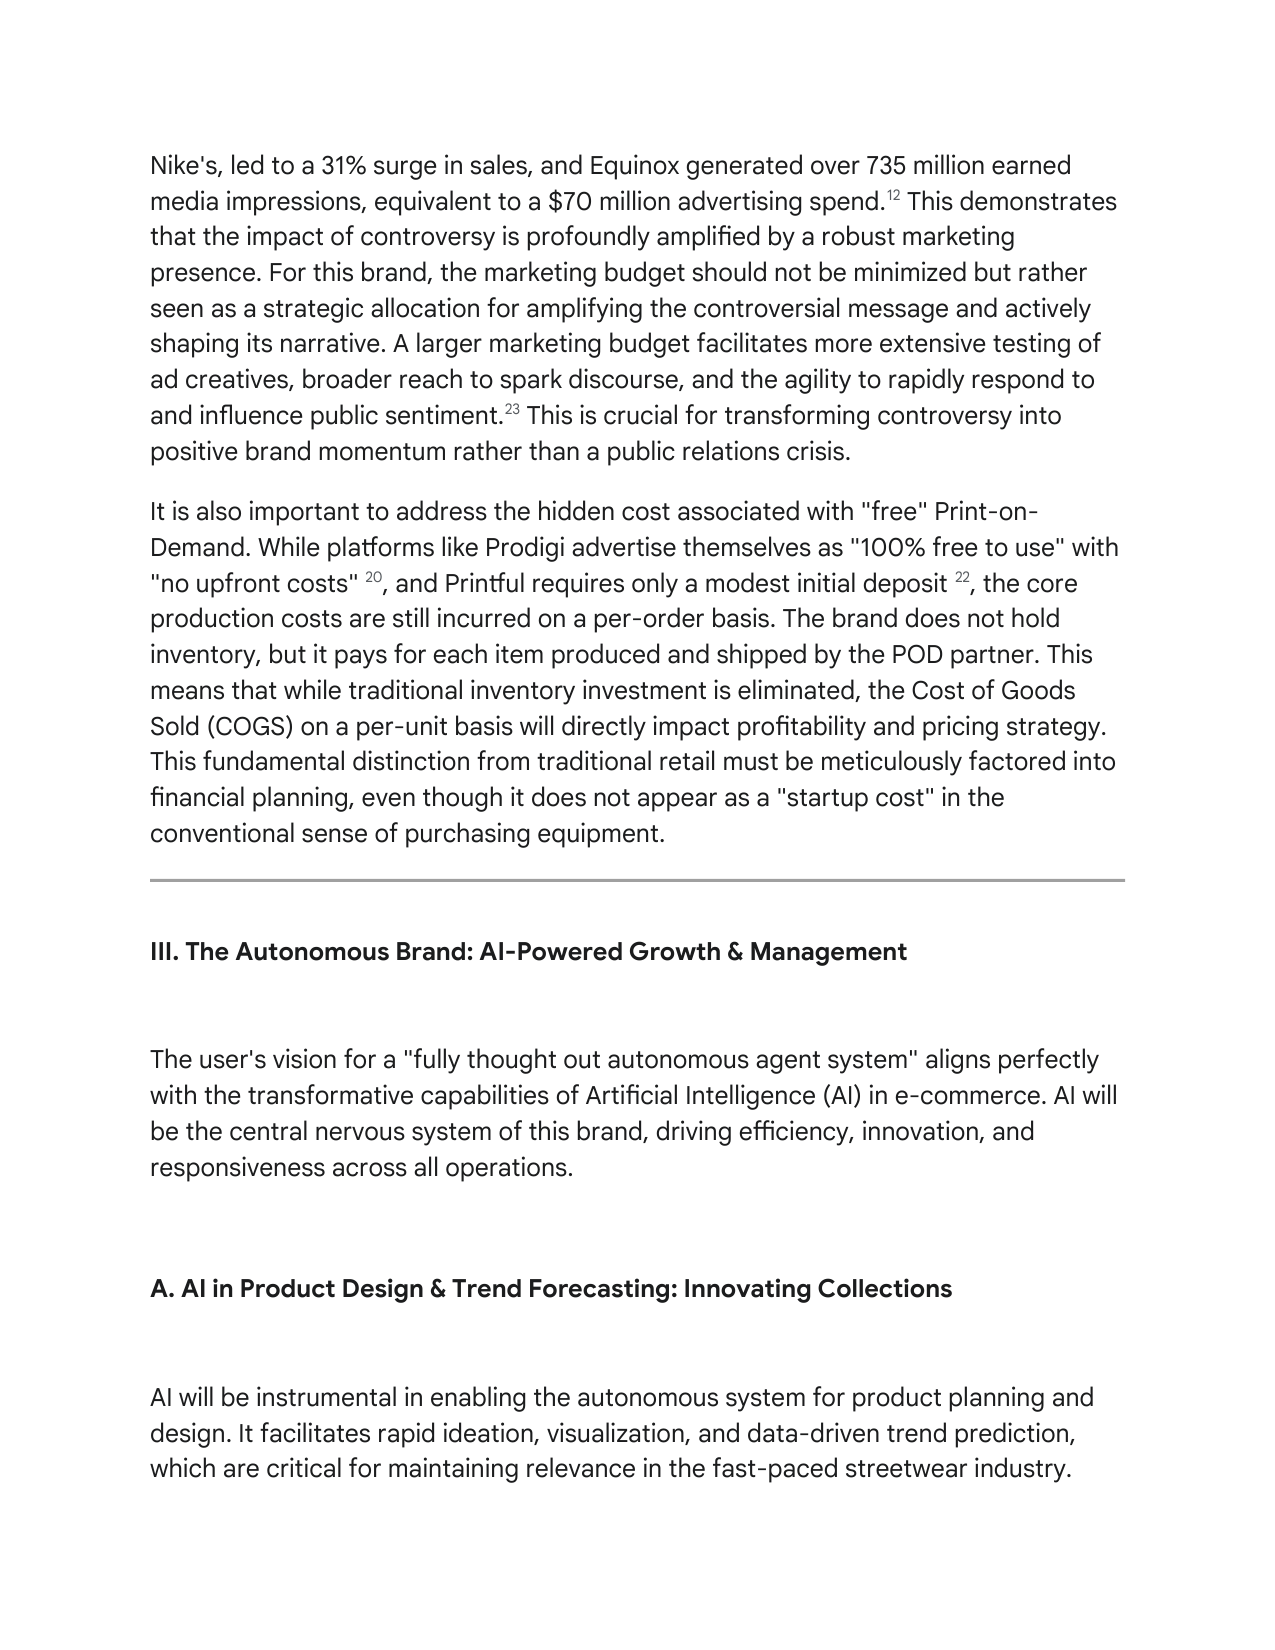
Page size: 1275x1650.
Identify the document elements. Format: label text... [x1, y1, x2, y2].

subtitle III. The Autonomous Brand: AI-Powered Growth & Management [150, 936, 1125, 967]
text The user's vision for a "fully thought out autonomous agent system" aligns perfectly with the transformative capabilities of Artificial Intelligence (AI) in e-commerce. AI will be the central nervous system of this brand, driving efficiency, innovation, and responsiveness across all operations. [150, 1045, 1125, 1183]
text AI will be instrumental in enabling the autonomous system for product planning and design. It facilitates rapid ideation, visualization, and data-driven trend prediction, which are critical for maintaining relevance in the fast-paced streetwear industry. [150, 1382, 1125, 1485]
text It is also important to address the hidden cost associated with "free" Print-on-Demand. While platforms like Prodigi advertise themselves as "100% free to use" with "no upfront costs" 20, and Printful requires only a modest initial deposit 22, the core production costs are still incurred on a per-order basis. The brand does not hold inventory, but it pays for each item produced and shipped by the POD partner. This means that while traditional inventory investment is eliminated, the Cost of Goods Sold (COGS) on a per-unit basis will directly impact profitability and pricing strategy. This fundamental distinction from traditional retail must be meticulously factored into financial planning, even though it does not appear as a "startup cost" in the conventional sense of purchasing equipment. [150, 497, 1125, 849]
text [150, 150, 1125, 467]
subtitle A. AI in Product Design & Trend Forecasting: Innovating Collections [150, 1273, 1125, 1305]
